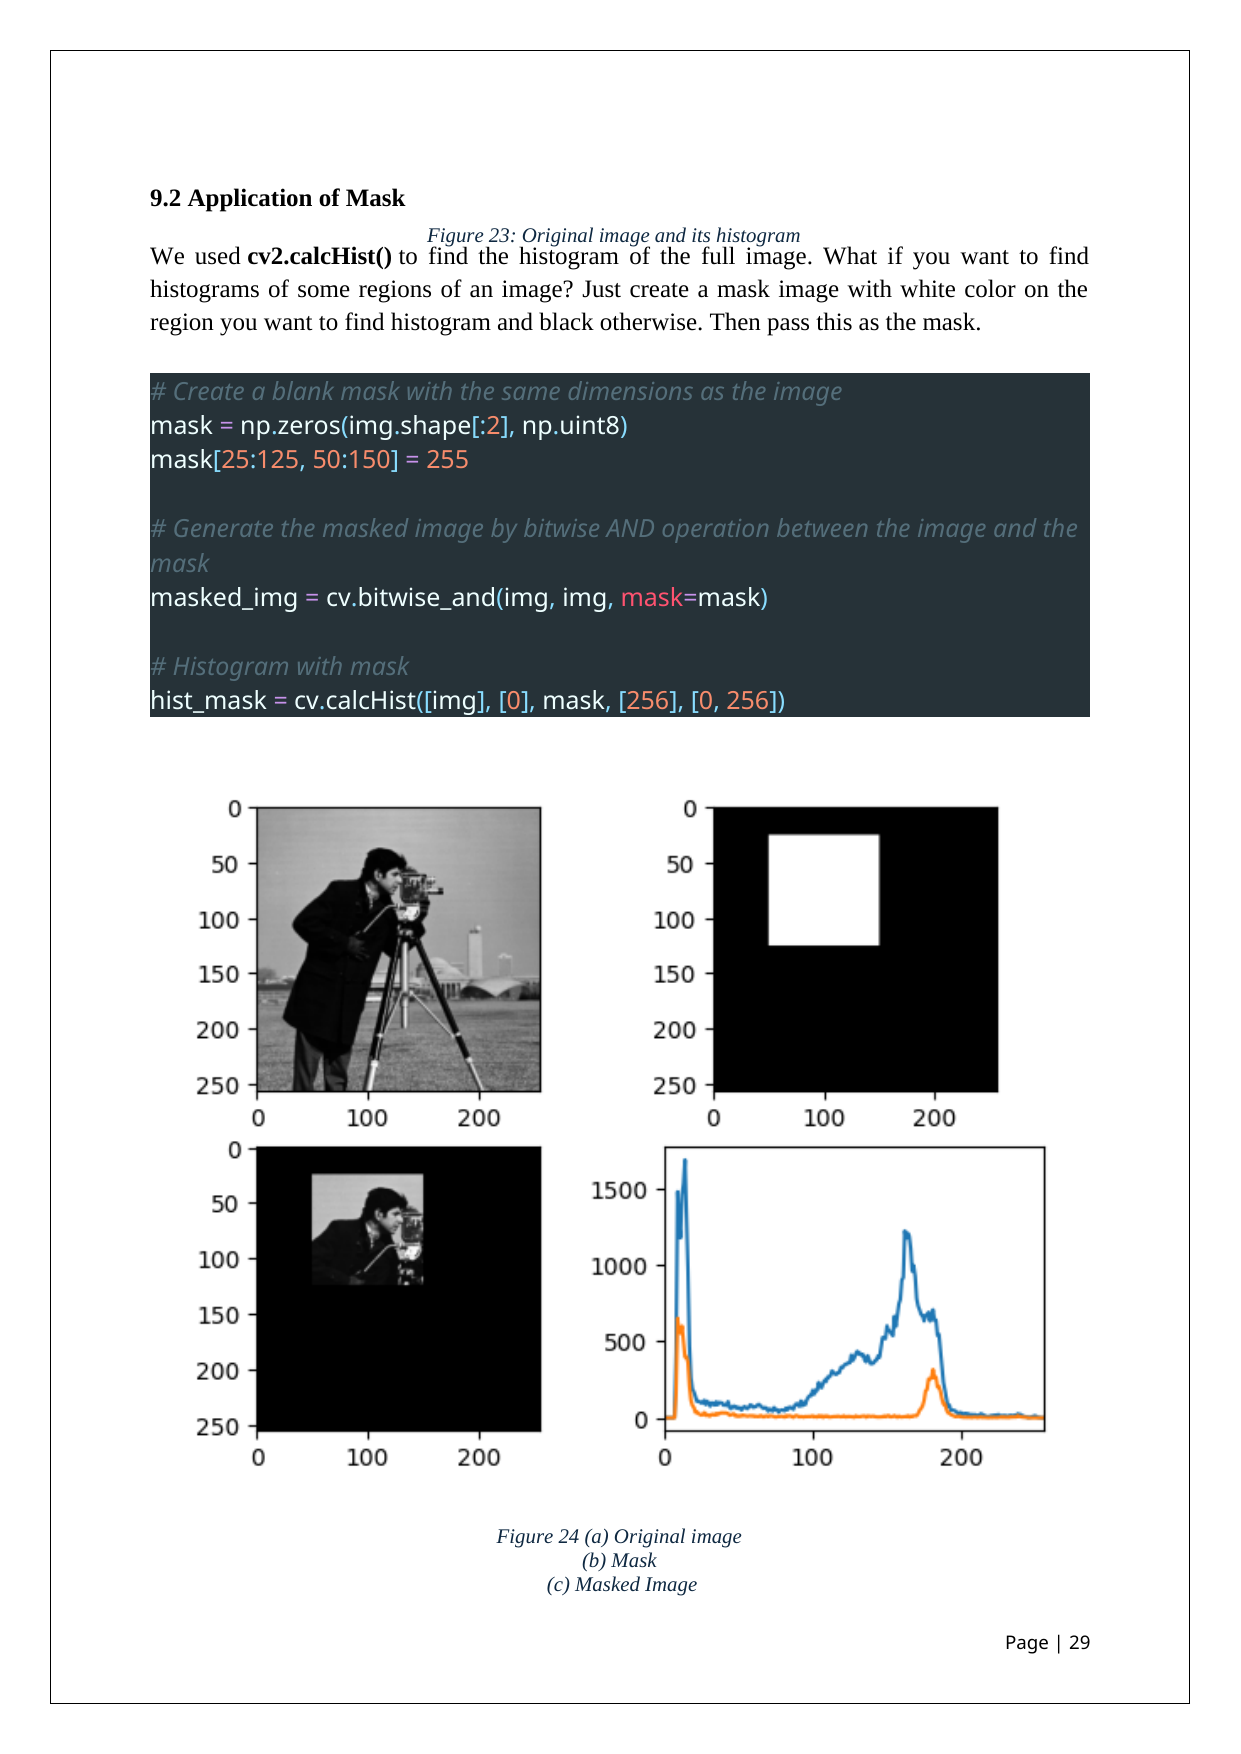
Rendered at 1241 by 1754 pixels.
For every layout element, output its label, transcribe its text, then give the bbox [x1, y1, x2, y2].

text Figure 24 (a) Original image [150, 1524, 1090, 1548]
text # Create a blank mask with the same dimensions as the image [150, 373, 1090, 407]
text 9.2 Application of Mask [150, 183, 1090, 212]
text mask = np.zeros(img.shape[:2], np.uint8) [150, 407, 1090, 442]
text hist_mask = cv.calcHist([img], [0], mask, [256], [0, 256]) [150, 682, 1090, 717]
picture [179, 782, 1061, 1488]
text masked_img = cv.bitwise_and(img, img, mask=mask) [150, 579, 1090, 614]
text # Histogram with mask [150, 648, 1090, 682]
text We used cv2.calcHist() to find the histogram of the full image. What if you want to find histograms of some regions of an image? Just create a mask image with white color on the region you want to find histogram and black otherwise. Then pass this as the mask. [150, 241, 1090, 336]
text (c) Masked Image [150, 1572, 1090, 1596]
text (b) Mask [150, 1548, 1090, 1572]
text # Generate the masked image by bitwise AND operation between the image and the mask [150, 511, 1090, 579]
text mask[25:125, 50:150] = 255 [150, 442, 1090, 476]
